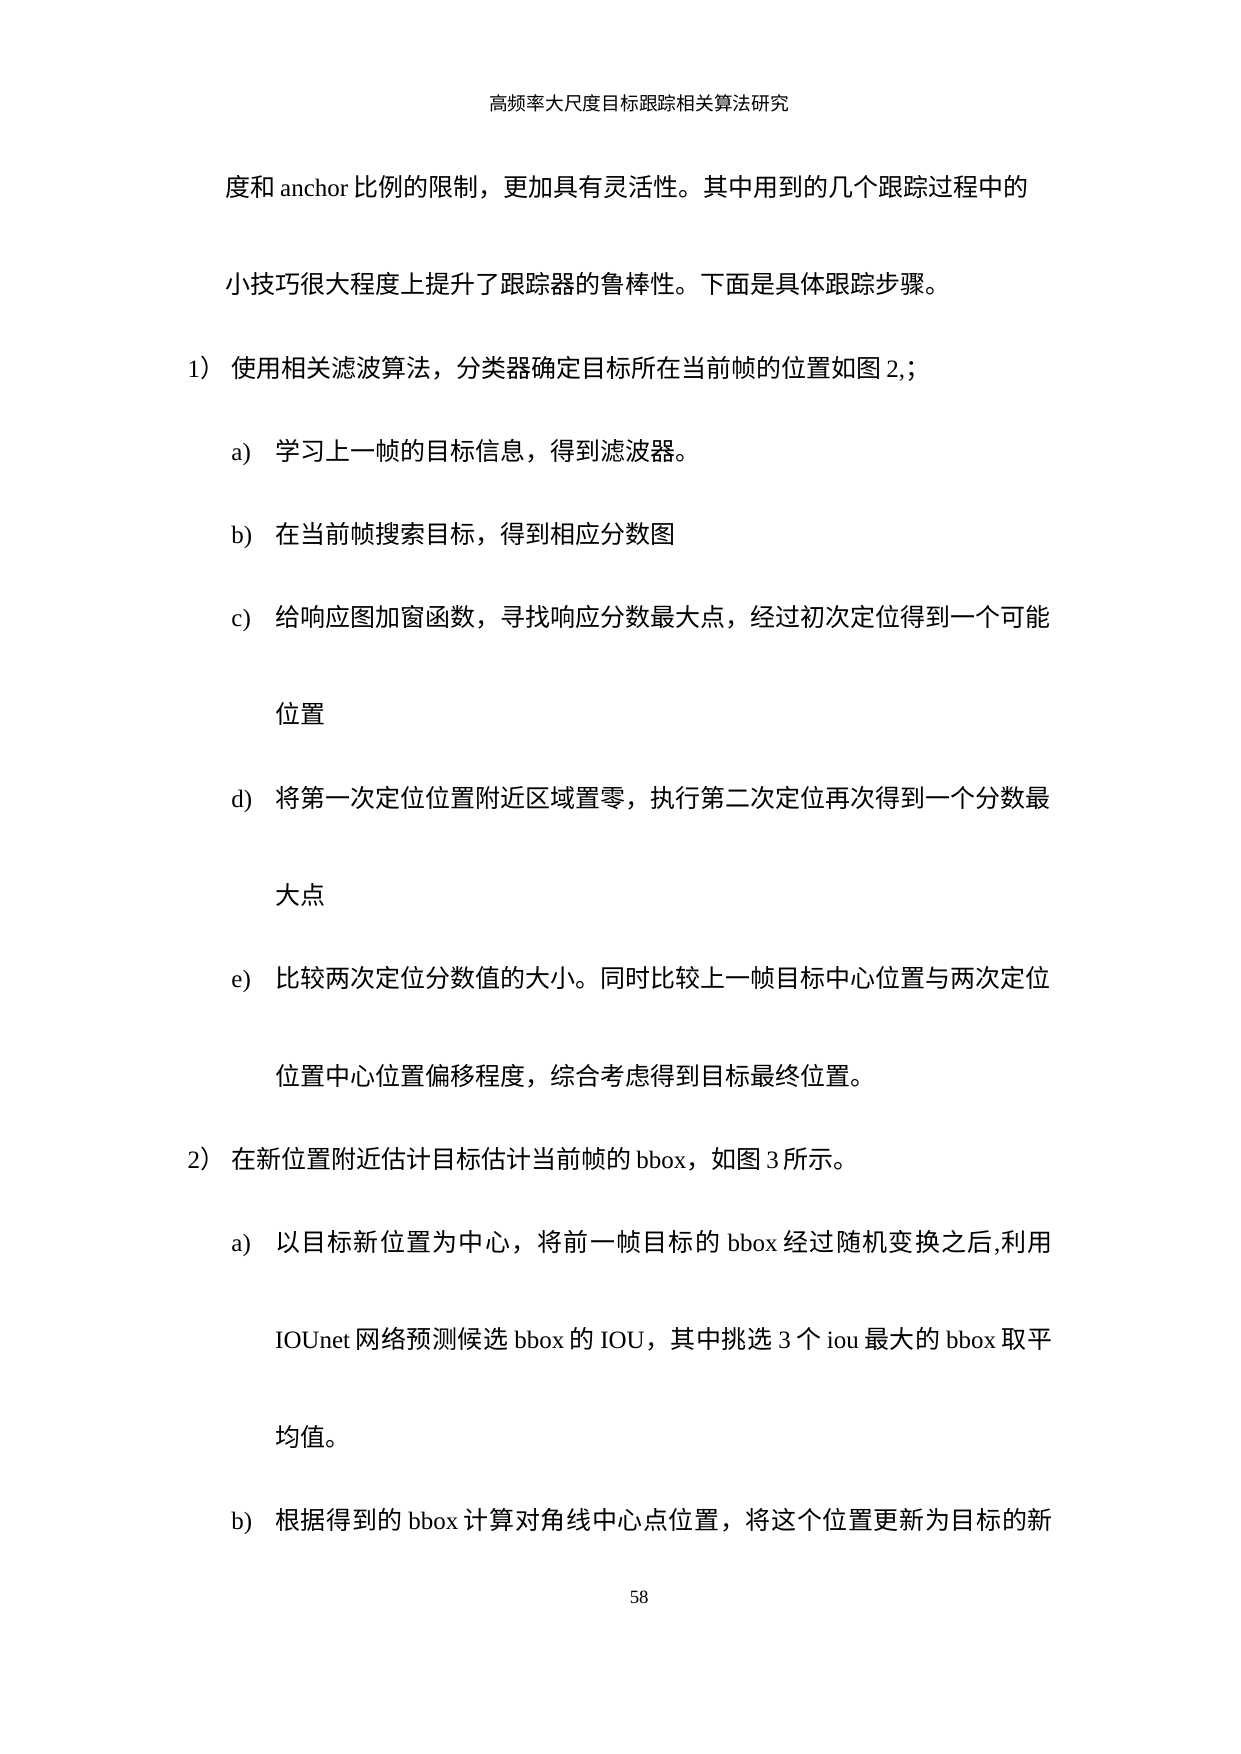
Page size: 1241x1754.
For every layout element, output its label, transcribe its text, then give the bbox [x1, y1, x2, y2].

list 在新位置附近估计目标估计当前帧的bbox，如图3所示。 [187, 1125, 1053, 1190]
list 比较两次定位分数值的大小。同时比较上一帧目标中心位置与两次定位位置中心位置偏移程度，综合考虑得到目标最终位置。 [231, 944, 1053, 1107]
list 使用相关滤波算法，分类器确定目标所在当前帧的位置如图2,； [187, 334, 1053, 399]
list 在当前帧搜索目标，得到相应分数图 [231, 500, 1053, 565]
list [231, 1486, 1053, 1551]
list 学习上一帧的目标信息，得到滤波器。 [231, 417, 1053, 482]
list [225, 153, 1053, 316]
list 以目标新位置为中心，将前一帧目标的bbox经过随机变换之后,利用IOUnet网络预测候选bbox的IOU，其中挑选3个iou最大的bbox取平均值。 [231, 1208, 1053, 1468]
list 给响应图加窗函数，寻找响应分数最大点，经过初次定位得到一个可能位置 [231, 583, 1053, 746]
list 将第一次定位位置附近区域置零，执行第二次定位再次得到一个分数最大点 [231, 764, 1053, 926]
